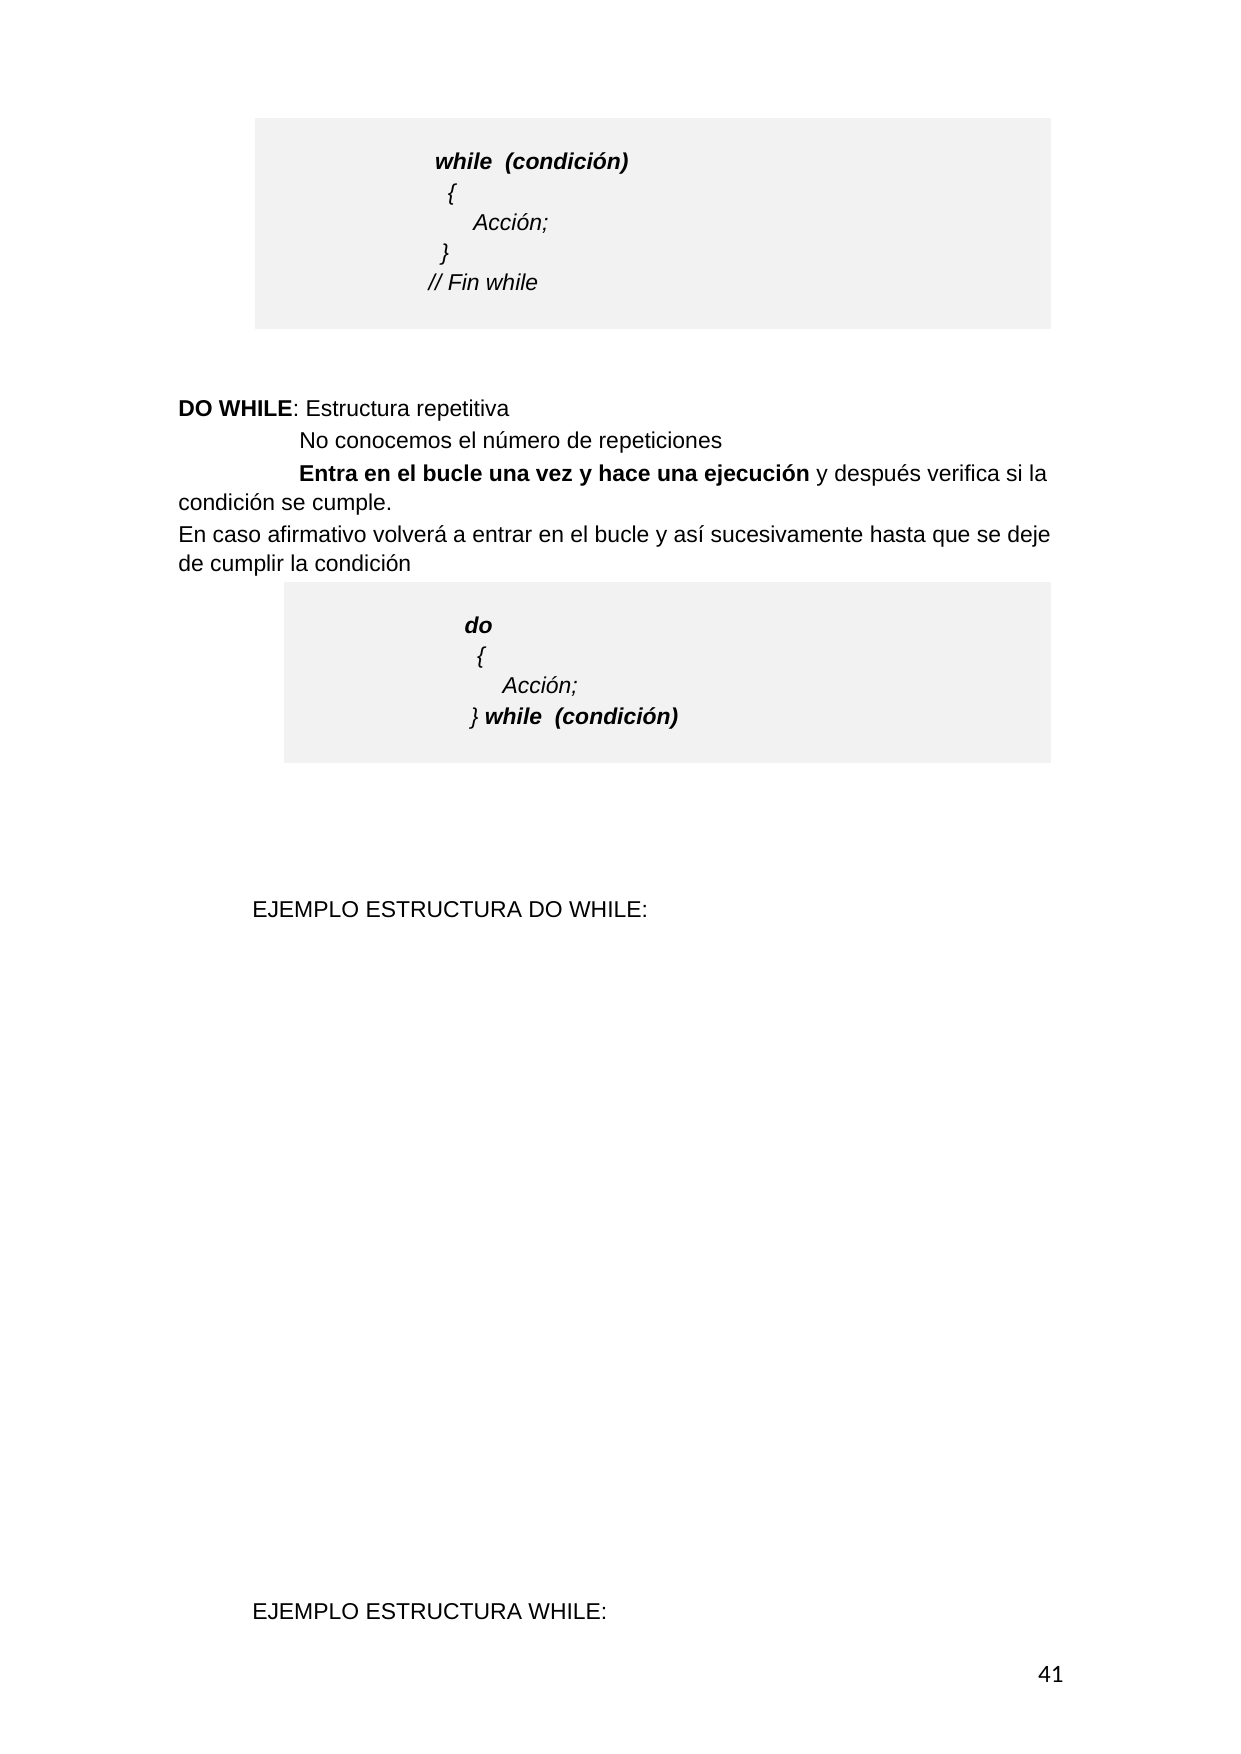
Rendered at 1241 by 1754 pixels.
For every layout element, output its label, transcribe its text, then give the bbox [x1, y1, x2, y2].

text No conocemos el número de repeticiones [178, 427, 1063, 454]
text Entra en el bucle una vez y hace una ejecución y después verifica si la condición se cumple. [178, 459, 1063, 515]
table_header do { Acción; } while (condición) [284, 582, 1051, 763]
table_header while (condición) { Acción; } // Fin while [255, 118, 1051, 329]
text DO WHILE: Estructura repetitiva [178, 395, 1063, 421]
text EJEMPLO ESTRUCTURA DO WHILE: [177, 896, 1063, 922]
text En caso afirmativo volverá a entrar en el bucle y así sucesivamente hasta que se deje de cumplir la condición [178, 521, 1063, 576]
text EJEMPLO ESTRUCTURA WHILE: [177, 1598, 1063, 1624]
